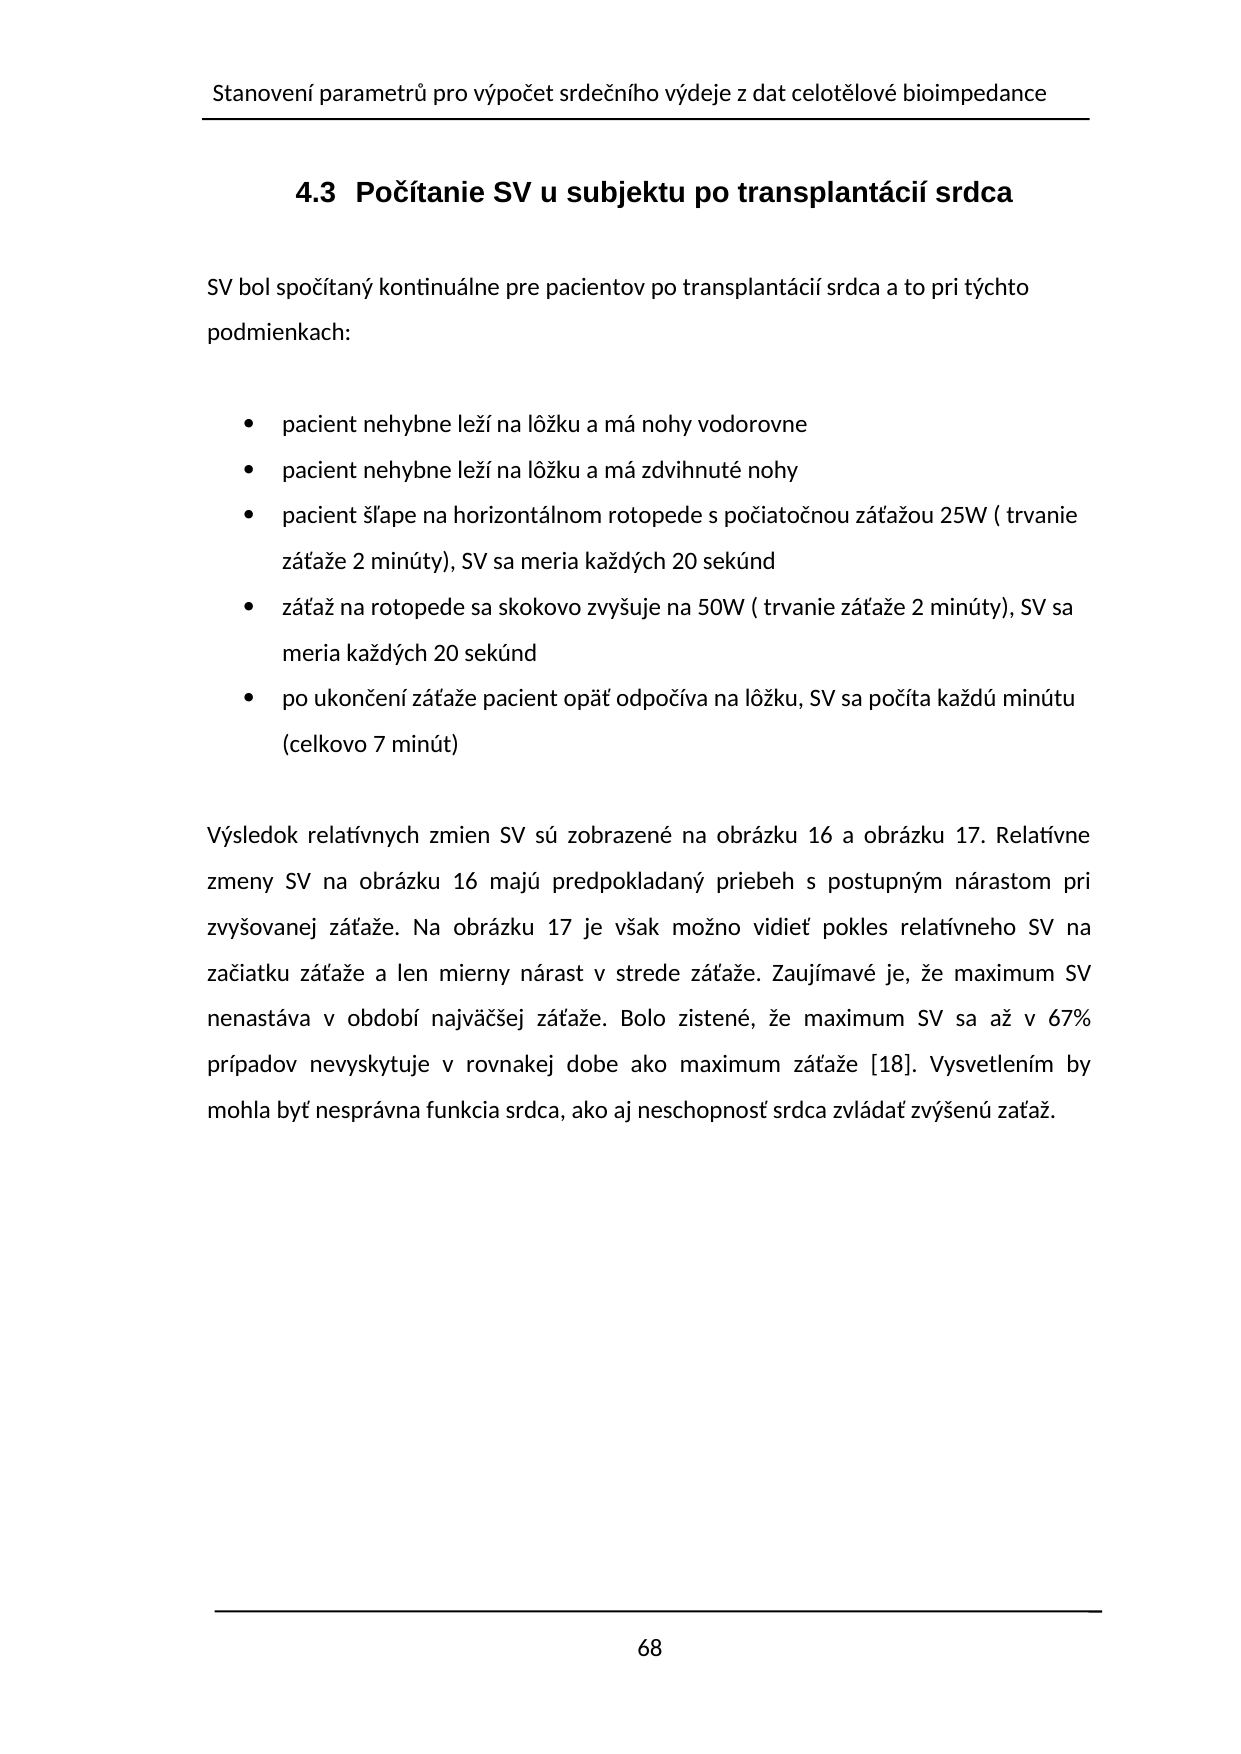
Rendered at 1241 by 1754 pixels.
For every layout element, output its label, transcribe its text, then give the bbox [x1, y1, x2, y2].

list záťaž na rotopede sa skokovo zvyšuje na 50W ( trvanie záťaže 2 minúty), SV sa meria každých 20 sekúnd [244, 591, 1092, 667]
text SV bol spočítaný kontinuálne pre pacientov po transplantácií srdca a to pri týchto podmienkach: [207, 271, 1092, 347]
list pacient nehybne leží na lôžku a má nohy vodorovne [244, 408, 1092, 438]
subtitle Počítanie SV u subjektu po transplantácií srdca [295, 175, 1092, 208]
list pacient šľape na horizontálnom rotopede s počiatočnou záťažou 25W ( trvanie záťaže 2 minúty), SV sa meria každých 20 sekúnd [244, 499, 1092, 576]
list pacient nehybne leží na lôžku a má zdvihnuté nohy [244, 454, 1092, 484]
list po ukončení záťaže pacient opäť odpočíva na lôžku, SV sa počíta každú minútu (celkovo 7 minút) [244, 682, 1092, 759]
text Výsledok relatívnych zmien SV sú zobrazené na obrázku 16 a obrázku 17. Relatívne zmeny SV na obrázku 16 majú predpokladaný priebeh s postupným nárastom pri zvyšovanej záťaže. Na obrázku 17 je však možno vidieť pokles relatívneho SV na začiatku záťaže a len mierny nárast v strede záťaže. Zaujímavé je, že maximum SV nenastáva v období najväčšej záťaže. Bolo zistené, že maximum SV sa až v 67% prípadov nevyskytuje v rovnakej dobe ako maximum záťaže [18]. Vysvetlením by mohla byť nesprávna funkcia srdca, ako aj neschopnosť srdca zvládať zvýšenú zaťaž. [207, 819, 1092, 1124]
